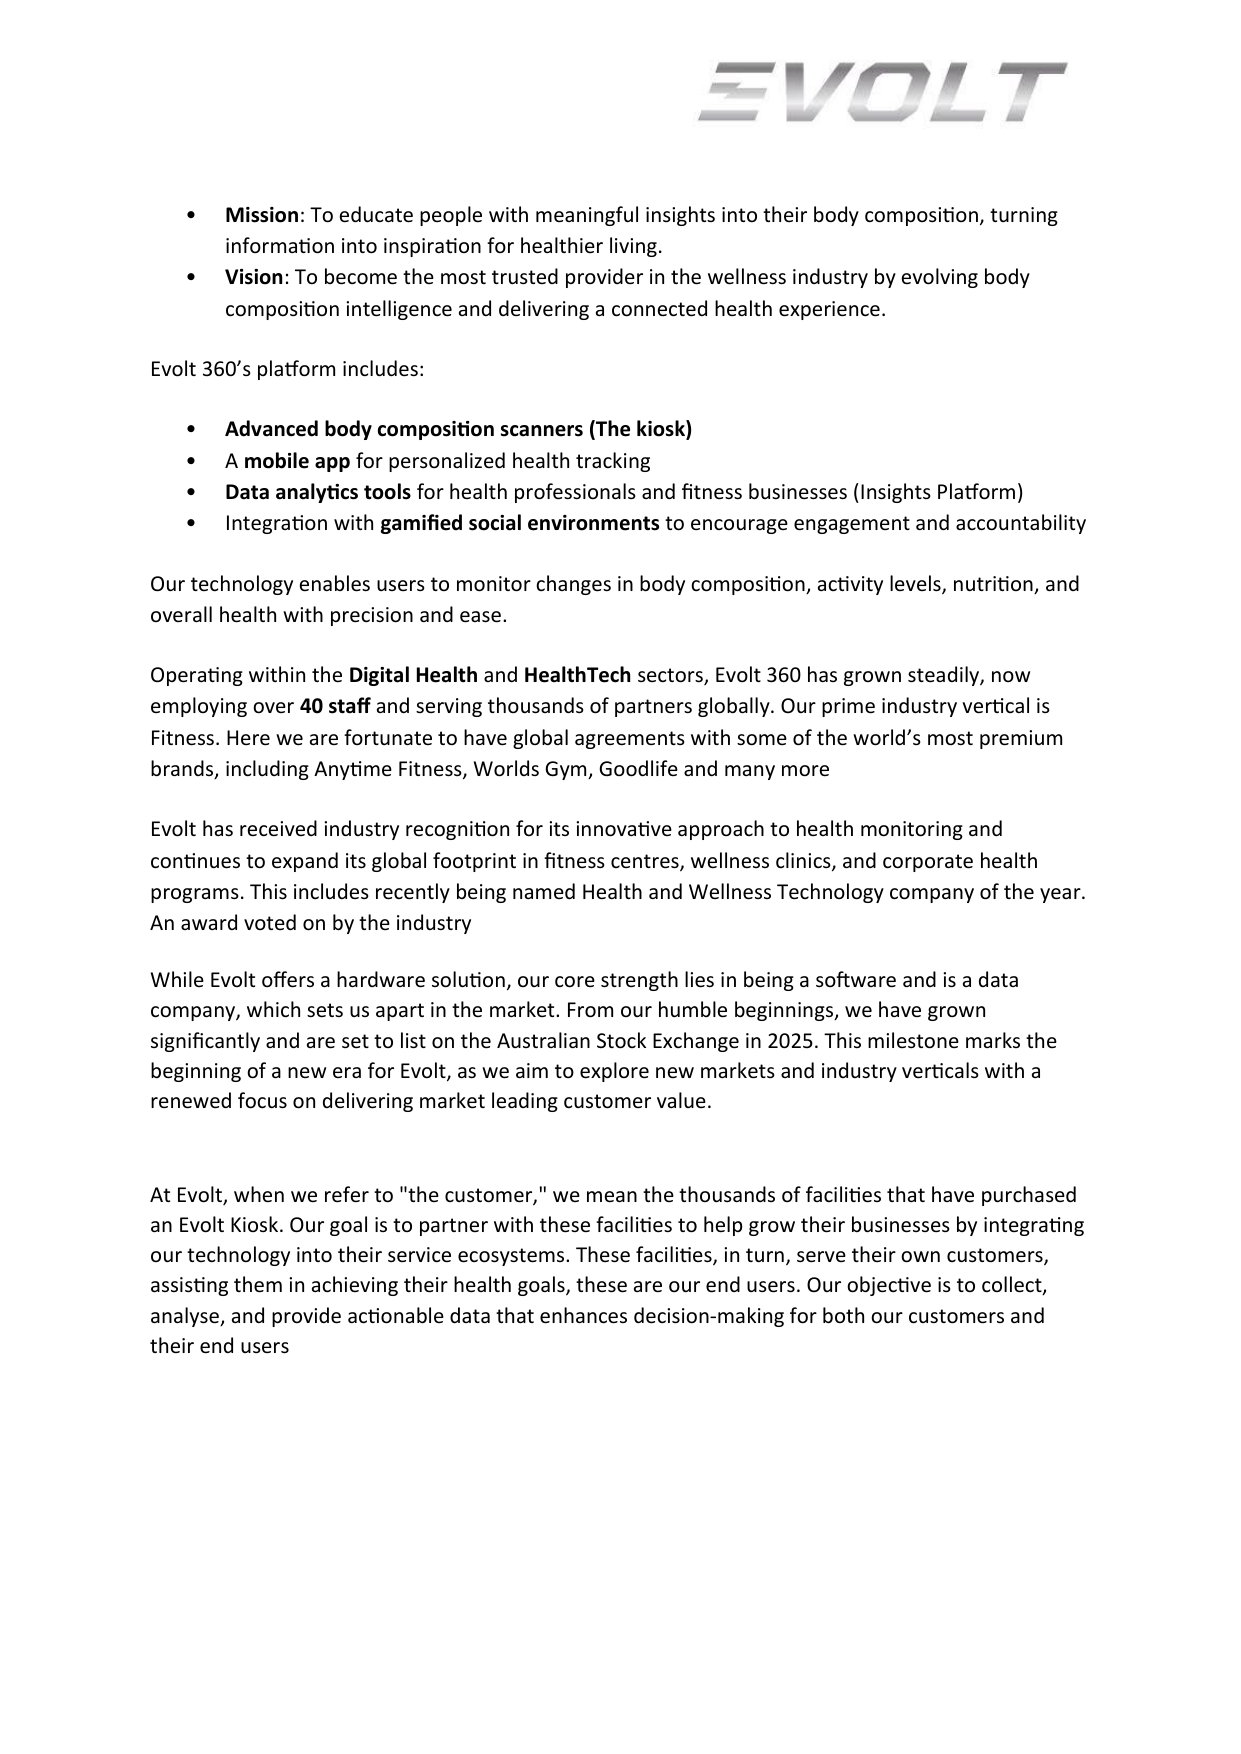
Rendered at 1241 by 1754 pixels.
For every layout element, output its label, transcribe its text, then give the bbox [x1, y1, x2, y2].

text Operating within the Digital Health and HealthTech sectors, Evolt 360 has grown steadily, now employing over 40 staff and serving thousands of partners globally. Our prime industry vertical is Fitness. Here we are fortunate to have global agreements with some of the world’s most premium brands, including Anytime Fitness, Worlds Gym, Goodlife and many more [150, 657, 1090, 782]
list A mobile app for personalized health tracking [187, 442, 1090, 474]
text Evolt 360’s platform includes: [150, 351, 1090, 382]
text Our technology enables users to monitor changes in body composition, activity levels, nutrition, and overall health with precision and ease. [150, 565, 1090, 628]
text Evolt has received industry recognition for its innovative approach to health monitoring and continues to expand its global footprint in fitness centres, wellness clinics, and corporate health programs. This includes recently being named Health and Wellness Technology company of the year. An award voted on by the industry [150, 811, 1090, 936]
text At Evolt, when we refer to "the customer," we mean the thousands of facilities that have purchased an Evolt Kiosk. Our goal is to partner with these facilities to help grow their businesses by integrating our technology into their service ecosystems. These facilities, in turn, serve their own customers, assisting them in achieving their health goals, these are our end users. Our objective is to collect, analyse, and provide actionable data that enhances decision-making for both our customers and their end users [150, 1180, 1090, 1359]
picture [684, 17, 1091, 159]
list Vision: To become the most trusted provider in the wellness industry by evolving body composition intelligence and delivering a connected health experience. [187, 259, 1090, 322]
list Advanced body composition scanners (The kiosk) [187, 411, 1090, 442]
text While Evolt offers a hardware solution, our core strength lies in being a software and is a data company, which sets us apart in the market. From our humble beginnings, we have grown significantly and are set to list on the Australian Stock Exchange in 2025. This milestone marks the beginning of a new era for Evolt, as we aim to explore new markets and industry verticals with a renewed focus on delivering market leading customer value. [150, 965, 1090, 1114]
list Data analytics tools for health professionals and fitness businesses (Insights Platform) [187, 474, 1090, 505]
list Integration with gamified social environments to encourage engagement and accountability [187, 505, 1090, 536]
list Mission: To educate people with meaningful insights into their body composition, turning information into inspiration for healthier living. [187, 197, 1090, 259]
